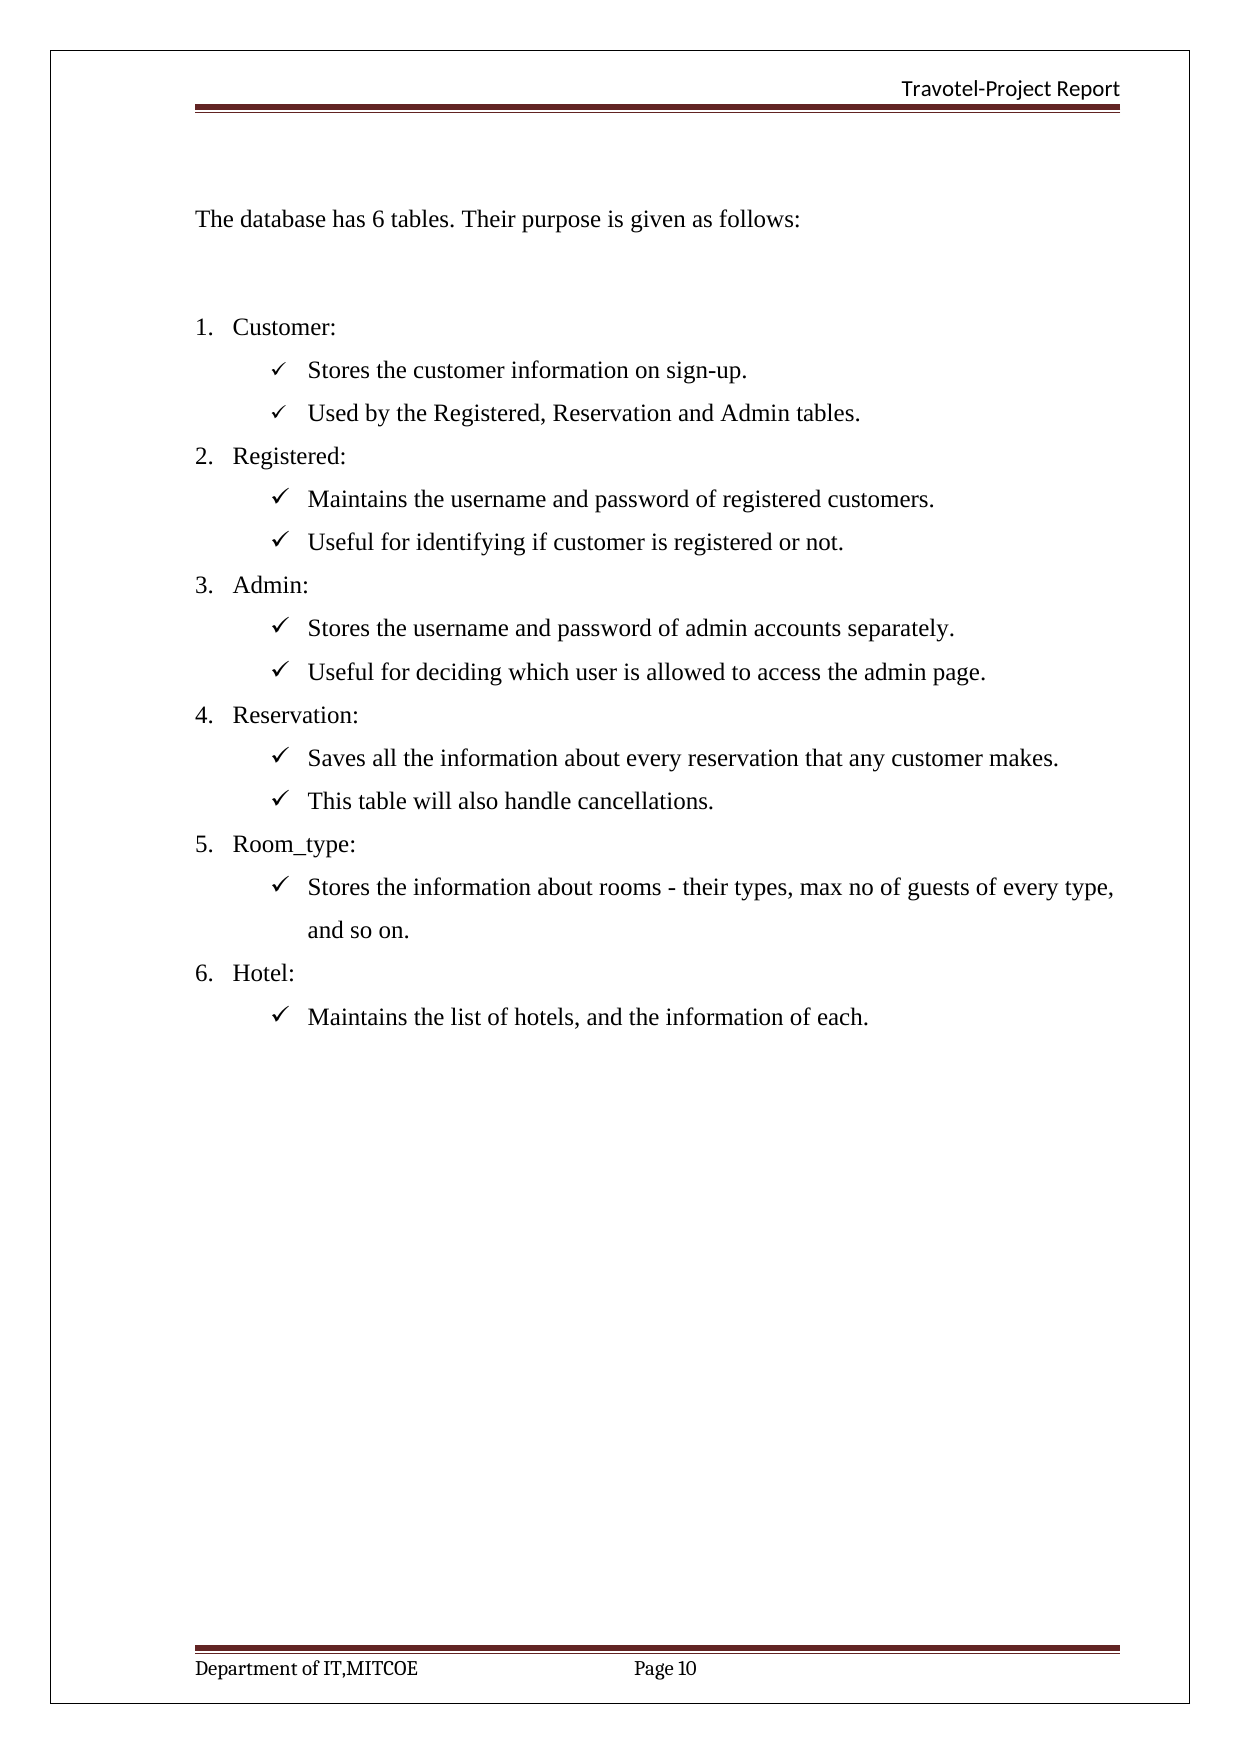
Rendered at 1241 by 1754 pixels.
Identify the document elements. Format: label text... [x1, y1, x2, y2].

list Maintains the username and password of registered customers. [270, 484, 1120, 513]
list Hotel: [195, 958, 1120, 987]
list Maintains the list of hotels, and the information of each. [270, 1002, 1120, 1030]
list Useful for identifying if customer is registered or not. [270, 527, 1120, 556]
list Stores the customer information on sign-up. [270, 355, 1120, 383]
list Stores the information about rooms - their types, max no of guests of every type, and so on. [270, 872, 1120, 944]
list Used by the Registered, Reservation and Admin tables. [270, 398, 1120, 427]
list Saves all the information about every reservation that any customer makes. [270, 743, 1120, 772]
text The database has 6 tables. Their purpose is given as follows: [195, 204, 1120, 233]
list Room_type: [195, 829, 1120, 858]
list Admin: [195, 570, 1120, 599]
list Reservation: [195, 700, 1120, 728]
list This table will also handle cancellations. [270, 786, 1120, 815]
list Useful for deciding which user is allowed to access the admin page. [270, 657, 1120, 685]
list Customer: [195, 312, 1120, 340]
list Registered: [195, 441, 1120, 470]
list Stores the username and password of admin accounts separately. [270, 613, 1120, 642]
